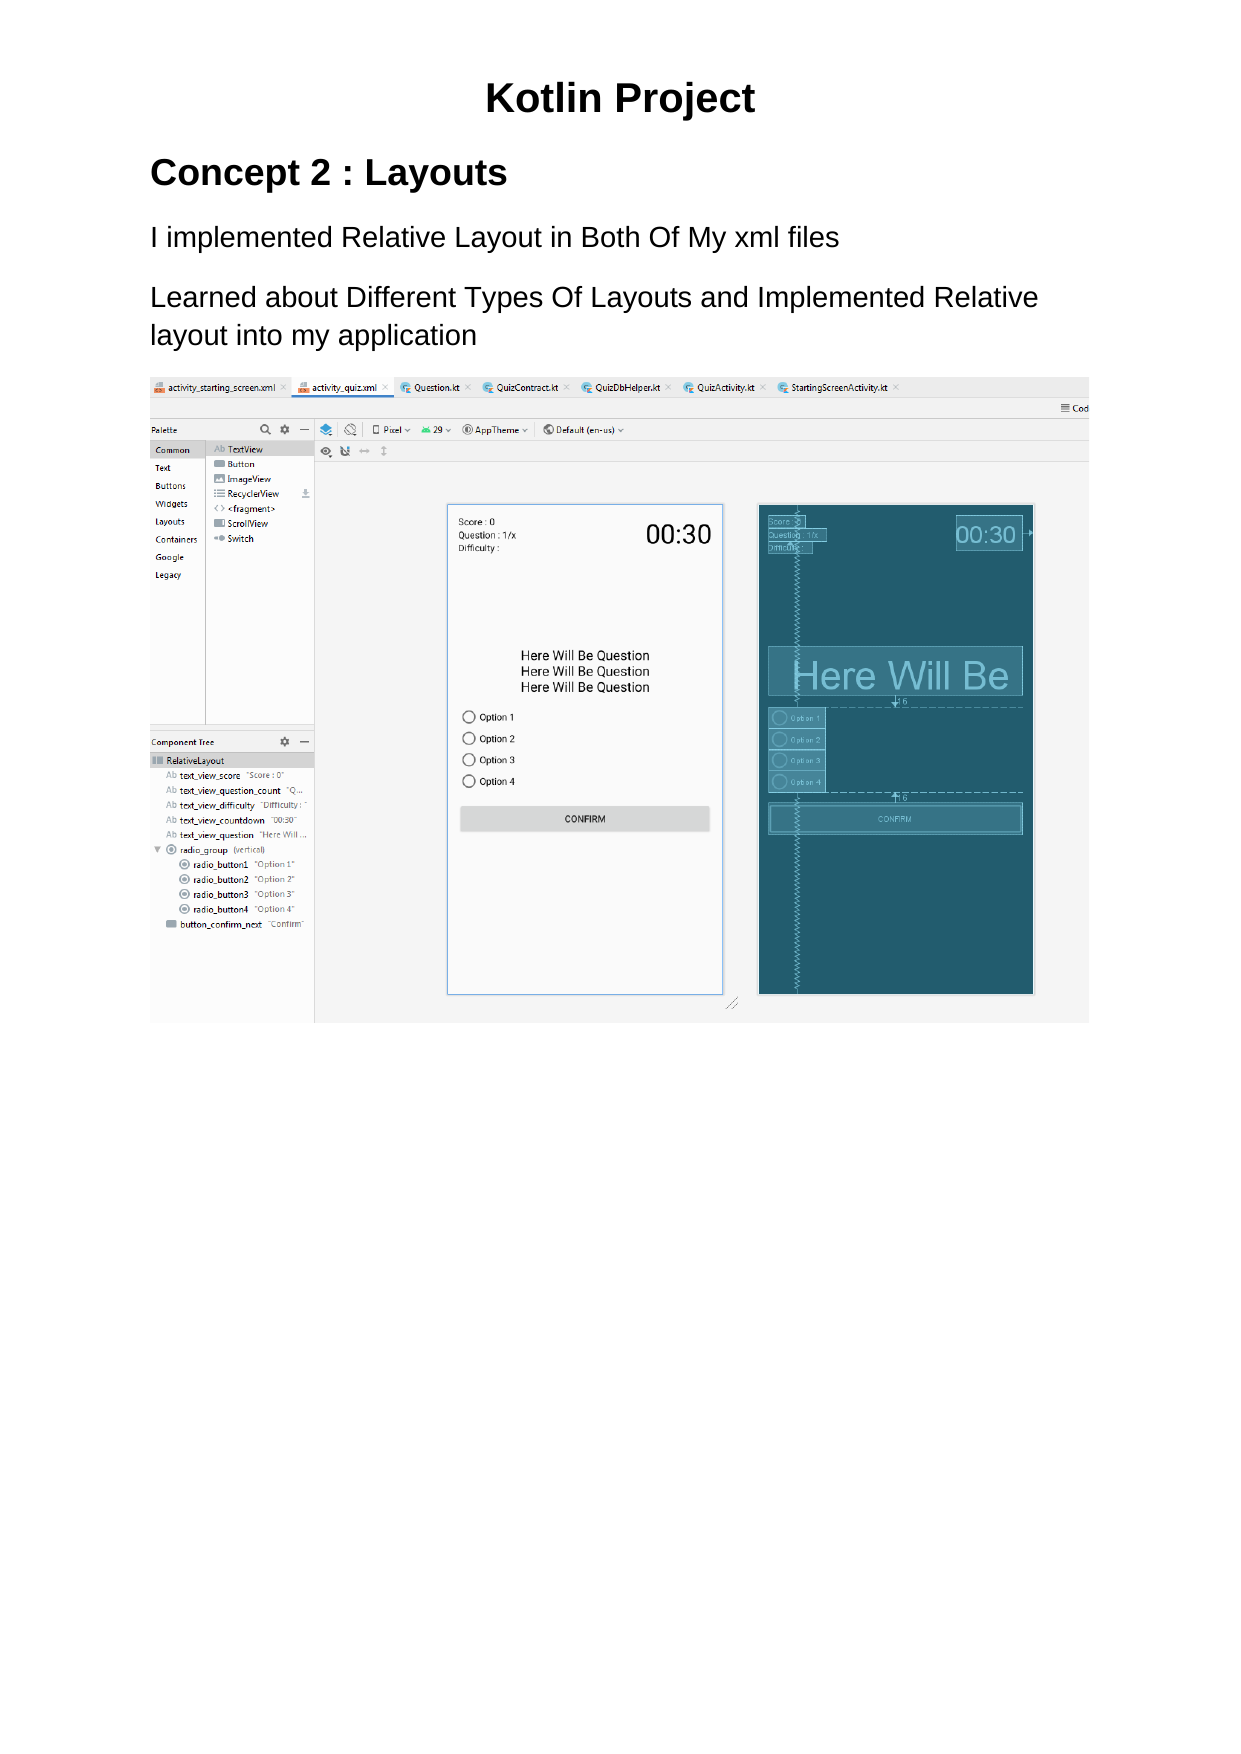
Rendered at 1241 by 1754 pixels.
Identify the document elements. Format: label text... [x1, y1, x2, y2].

text I implemented Relative Layout in Both Of My xml files [150, 220, 1090, 254]
picture [150, 377, 1090, 1023]
text Learned about Different Types Of Layouts and Implemented Relative layout into my application [150, 280, 1090, 352]
text Concept 2 : Layouts [150, 150, 1090, 193]
